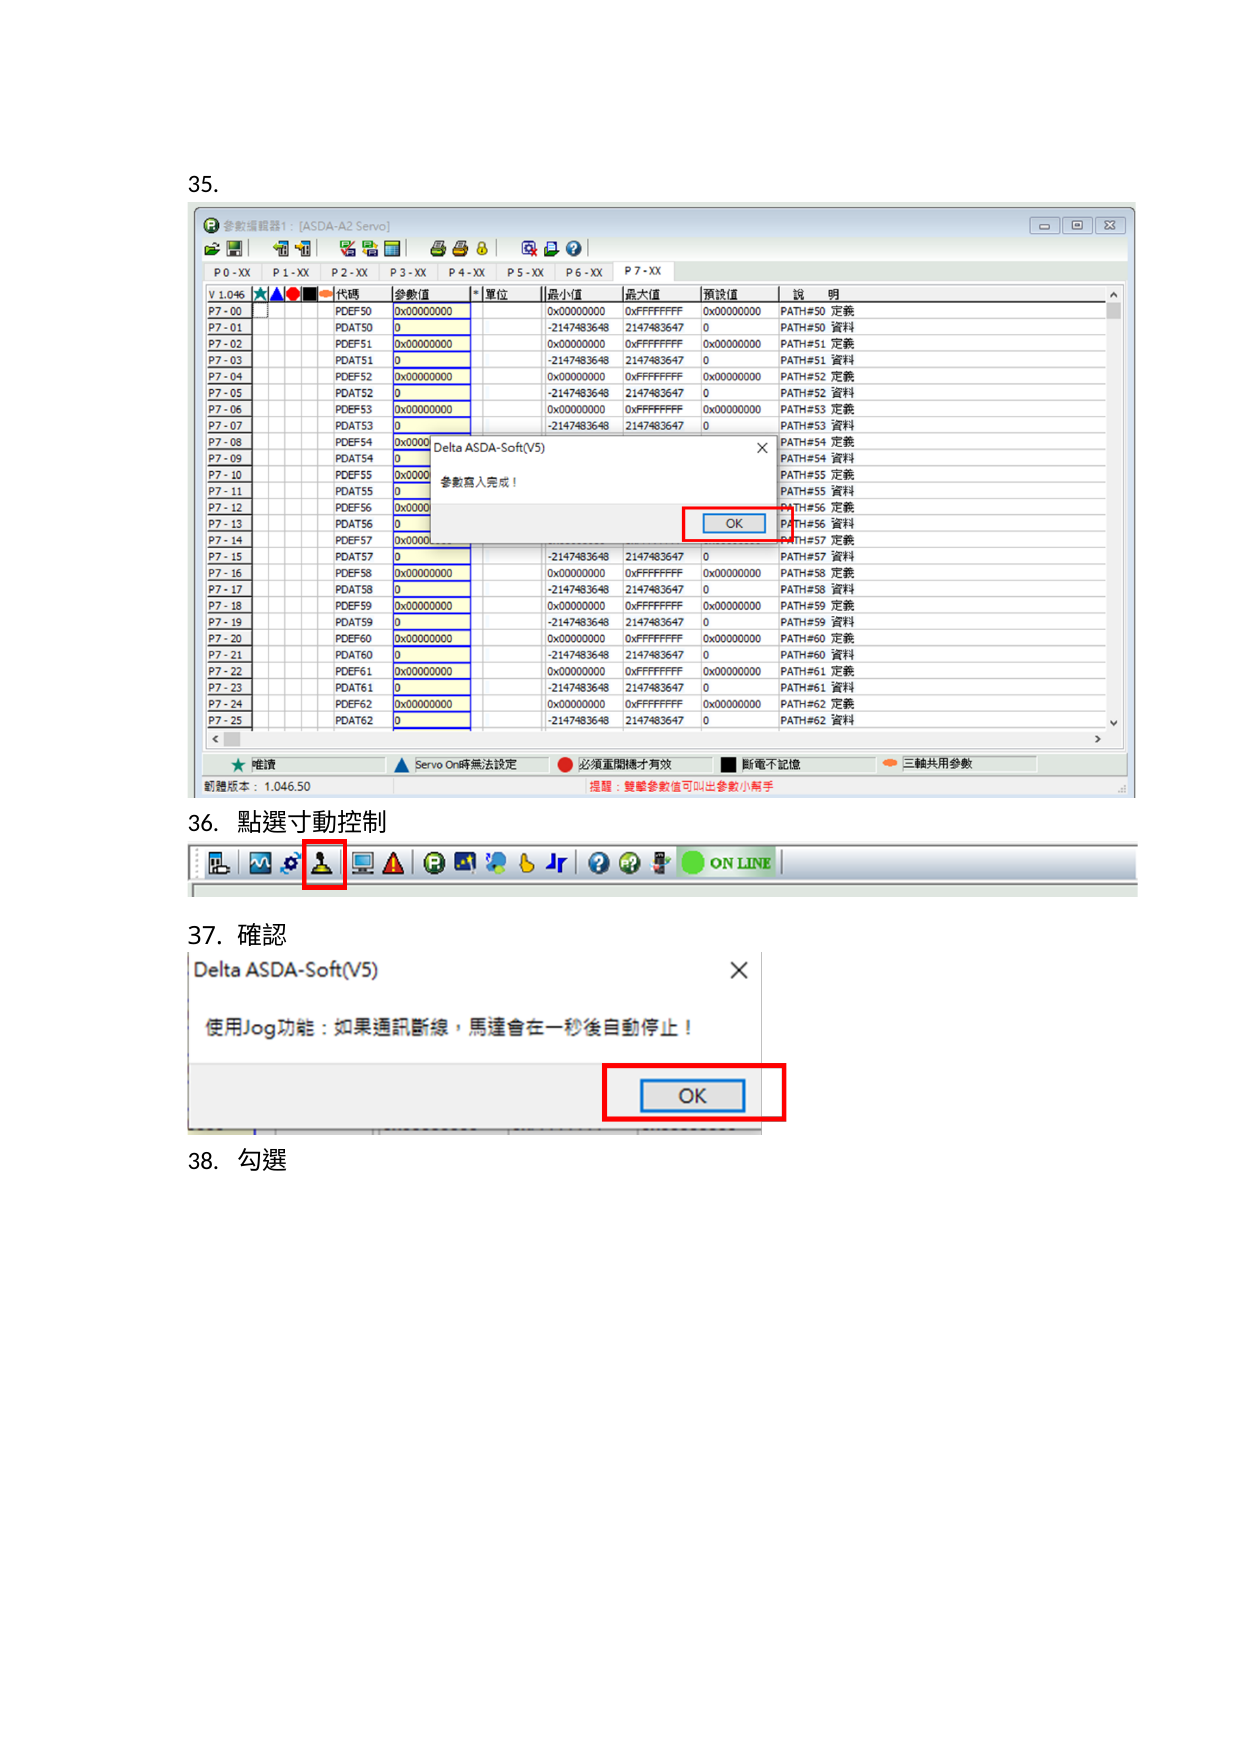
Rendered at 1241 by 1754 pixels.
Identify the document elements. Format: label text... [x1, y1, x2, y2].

picture [187, 839, 1138, 897]
list 確認 [187, 914, 1053, 952]
picture [187, 952, 787, 1135]
picture [187, 202, 1136, 798]
list 勾選 [187, 1139, 1053, 1177]
list 點選寸動控制 [187, 802, 1053, 839]
